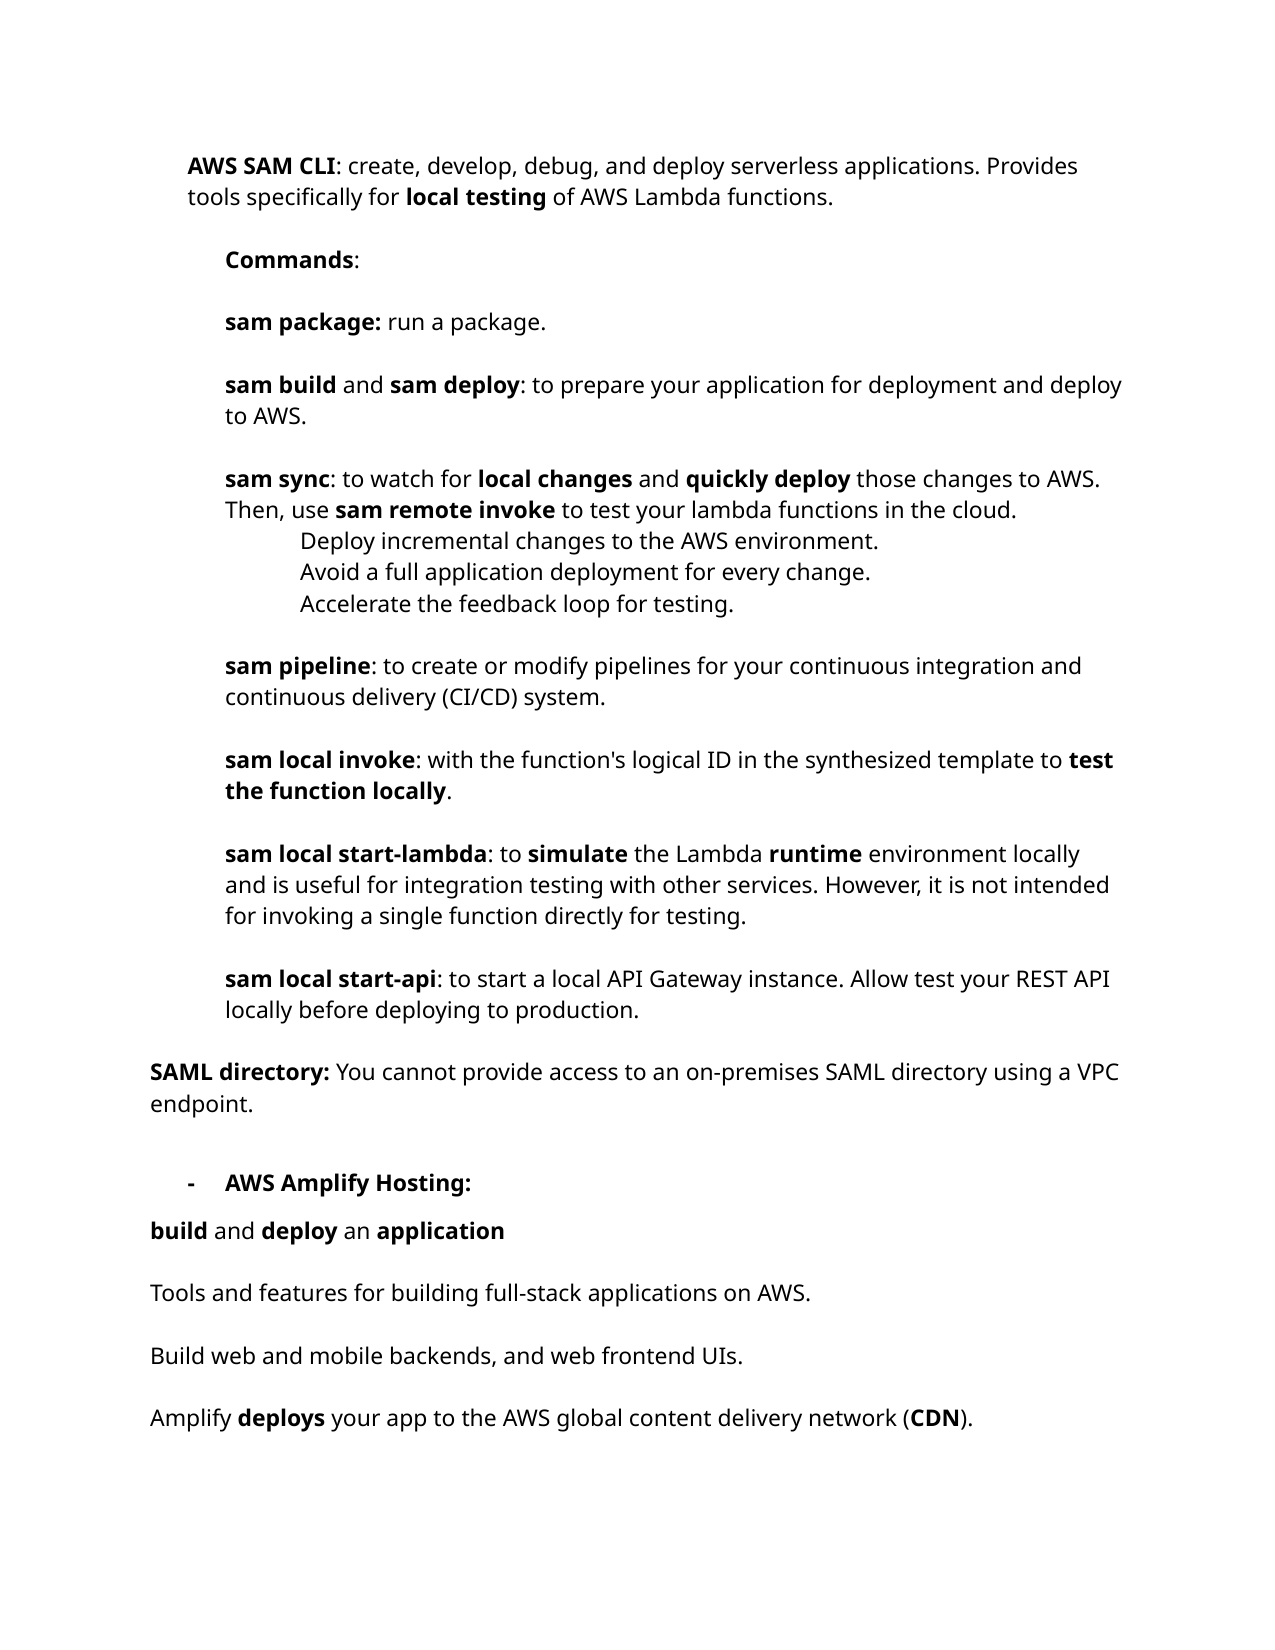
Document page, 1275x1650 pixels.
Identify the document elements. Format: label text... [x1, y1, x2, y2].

text Avoid a full application deployment for every change. [225, 556, 1125, 587]
list AWS Amplify Hosting: [187, 1167, 1125, 1198]
text Accelerate the feedback loop for testing. [225, 587, 1125, 619]
text Amplify deploys your app to the AWS global content delivery network (CDN). [150, 1402, 1125, 1433]
text sam local invoke: with the function's logical ID in the synthesized template to test the function locally. [225, 744, 1125, 806]
text Commands: [187, 244, 1125, 275]
text Tools and features for building full-stack applications on AWS. [150, 1277, 1125, 1308]
text AWS SAM CLI: create, develop, debug, and deploy serverless applications. Provides tools specifically for local testing of AWS Lambda functions. [187, 150, 1125, 212]
text sam build and sam deploy: to prepare your application for deployment and deploy to AWS. [225, 369, 1125, 431]
text SAML directory: You cannot provide access to an on-premises SAML directory using a VPC endpoint. [150, 1056, 1125, 1119]
text sam package: run a package. [225, 306, 1125, 337]
text sam local start-lambda: to simulate the Lambda runtime environment locally and is useful for integration testing with other services. However, it is not intended for invoking a single function directly for testing. [225, 837, 1125, 931]
text sam local start-api: to start a local API Gateway instance. Allow test your REST API locally before deploying to production. [225, 962, 1125, 1025]
text sam pipeline: to create or modify pipelines for your continuous integration and continuous delivery (CI/CD) system. [225, 650, 1125, 712]
text Build web and mobile backends, and web frontend UIs. [150, 1339, 1125, 1371]
text build and deploy an application [150, 1214, 1125, 1246]
text Deploy incremental changes to the AWS environment. [225, 525, 1125, 556]
text sam sync: to watch for local changes and quickly deploy those changes to AWS. Then, use sam remote invoke to test your lambda functions in the cloud. [225, 462, 1125, 525]
